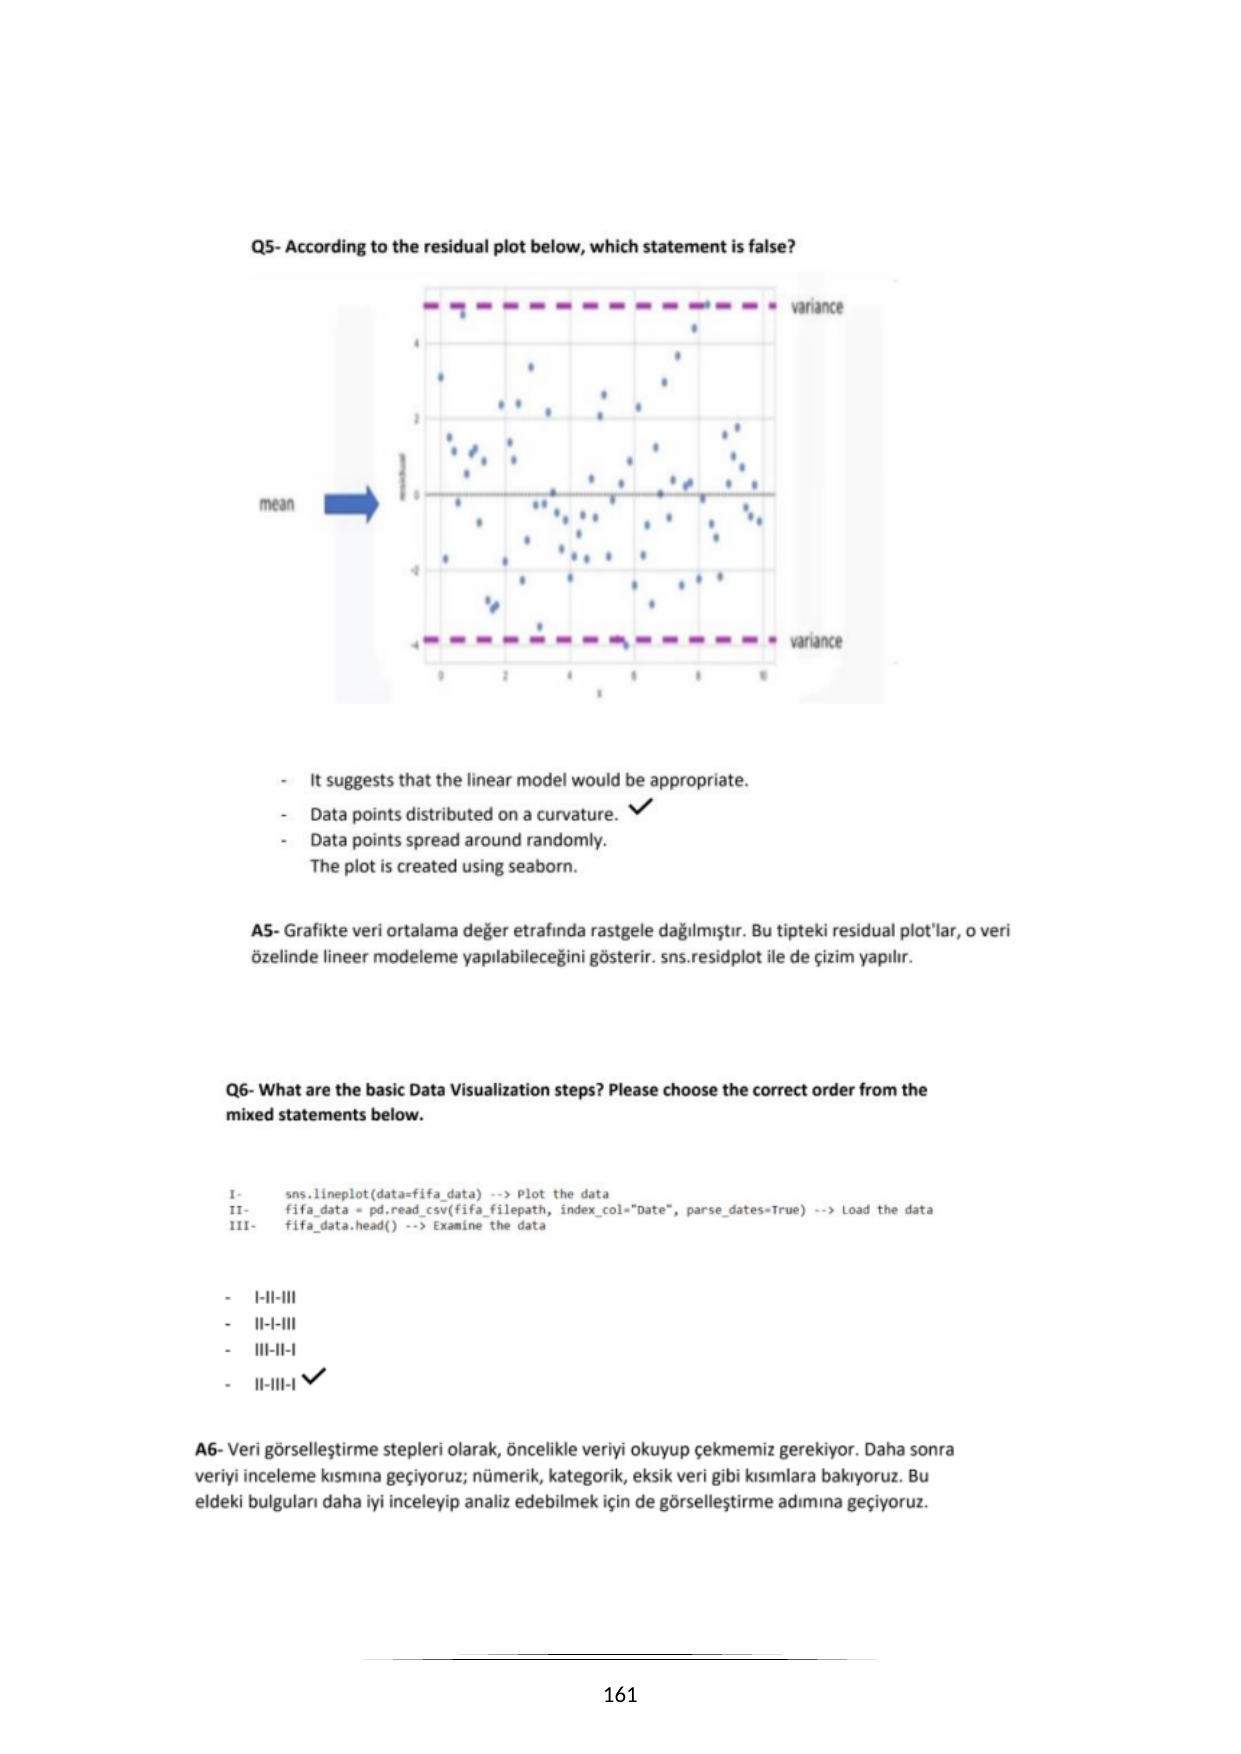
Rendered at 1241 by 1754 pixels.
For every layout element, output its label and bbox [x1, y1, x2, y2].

picture [147, 147, 1093, 990]
picture [147, 1055, 1093, 1534]
